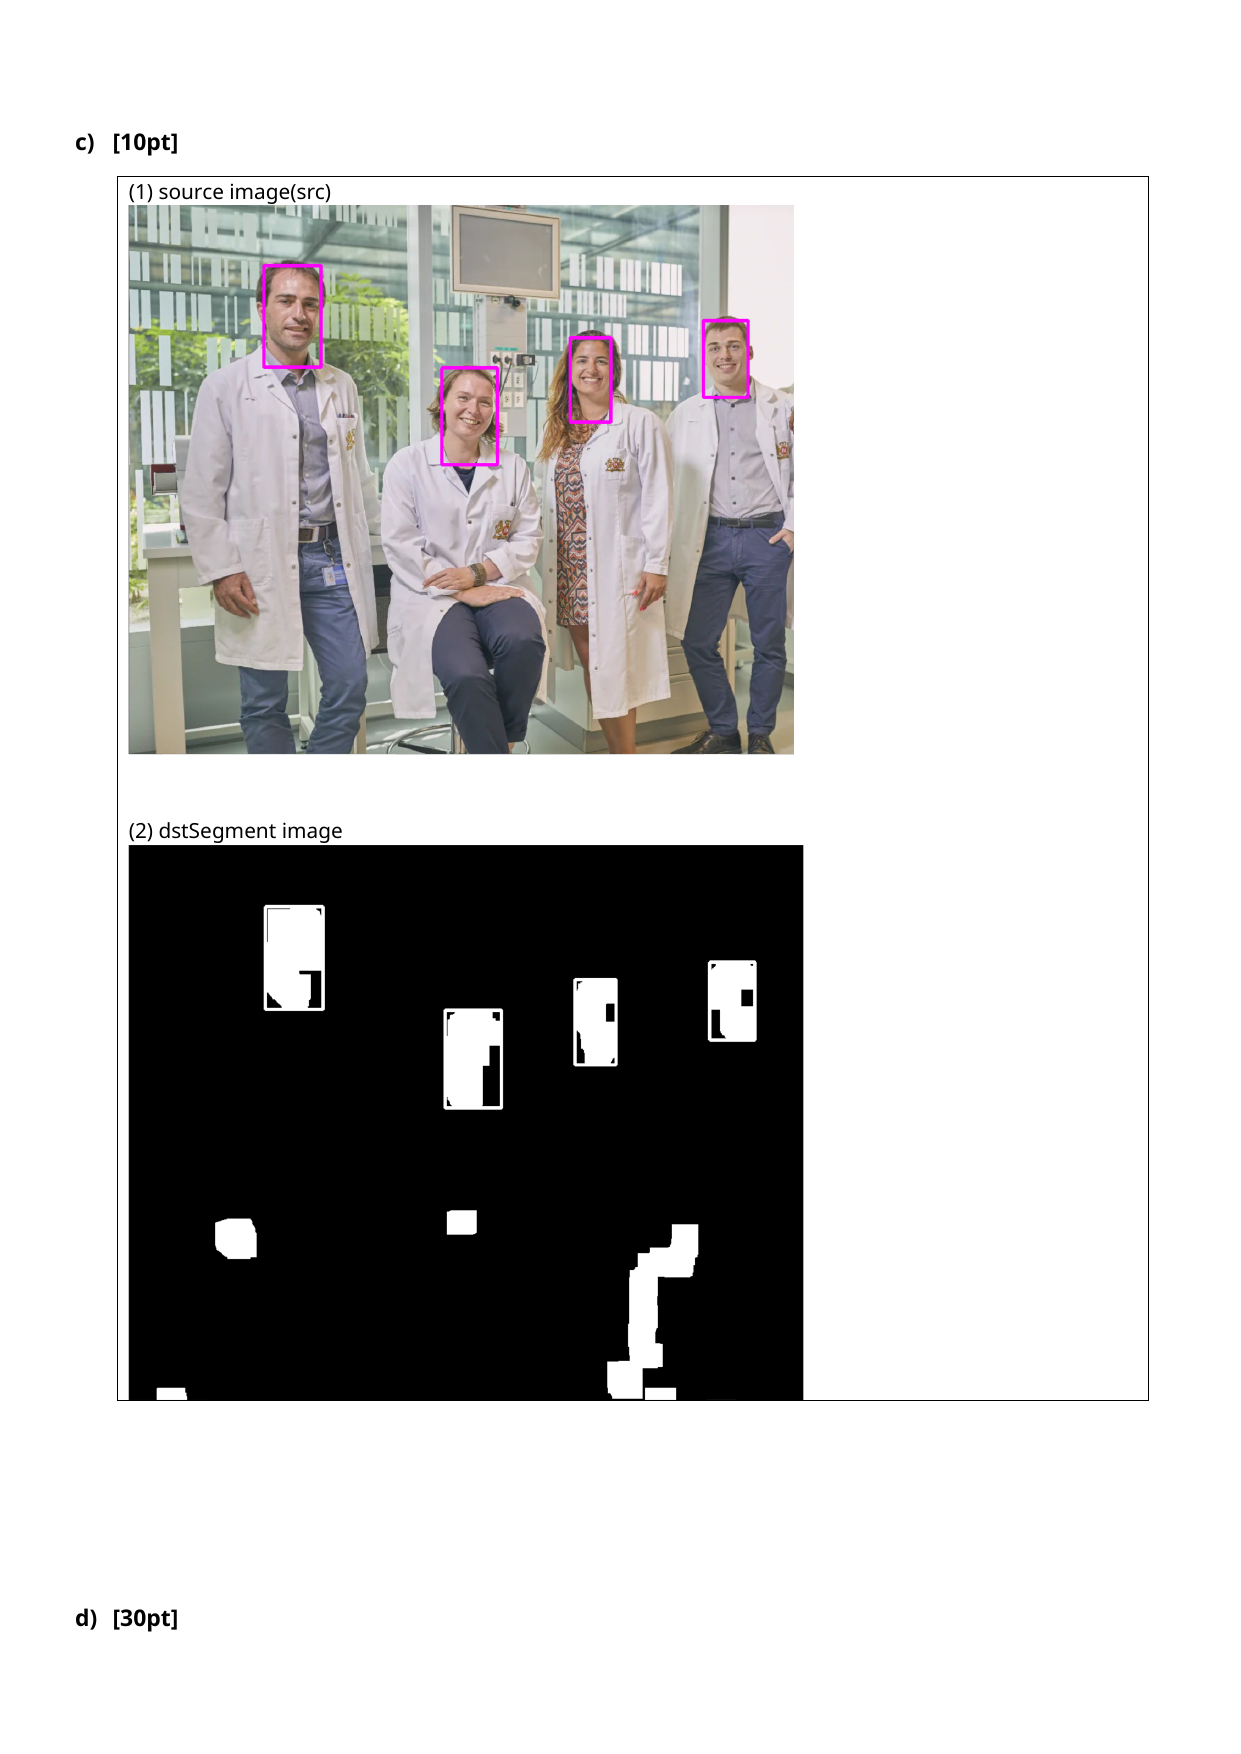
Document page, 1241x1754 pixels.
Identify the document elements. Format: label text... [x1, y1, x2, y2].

picture [128, 205, 794, 755]
picture [128, 845, 804, 1400]
table_header (1) source image(src) (2) dstSegment image [118, 177, 1148, 1399]
list [10pt] [75, 125, 1165, 157]
list [30pt] [75, 1602, 1165, 1633]
